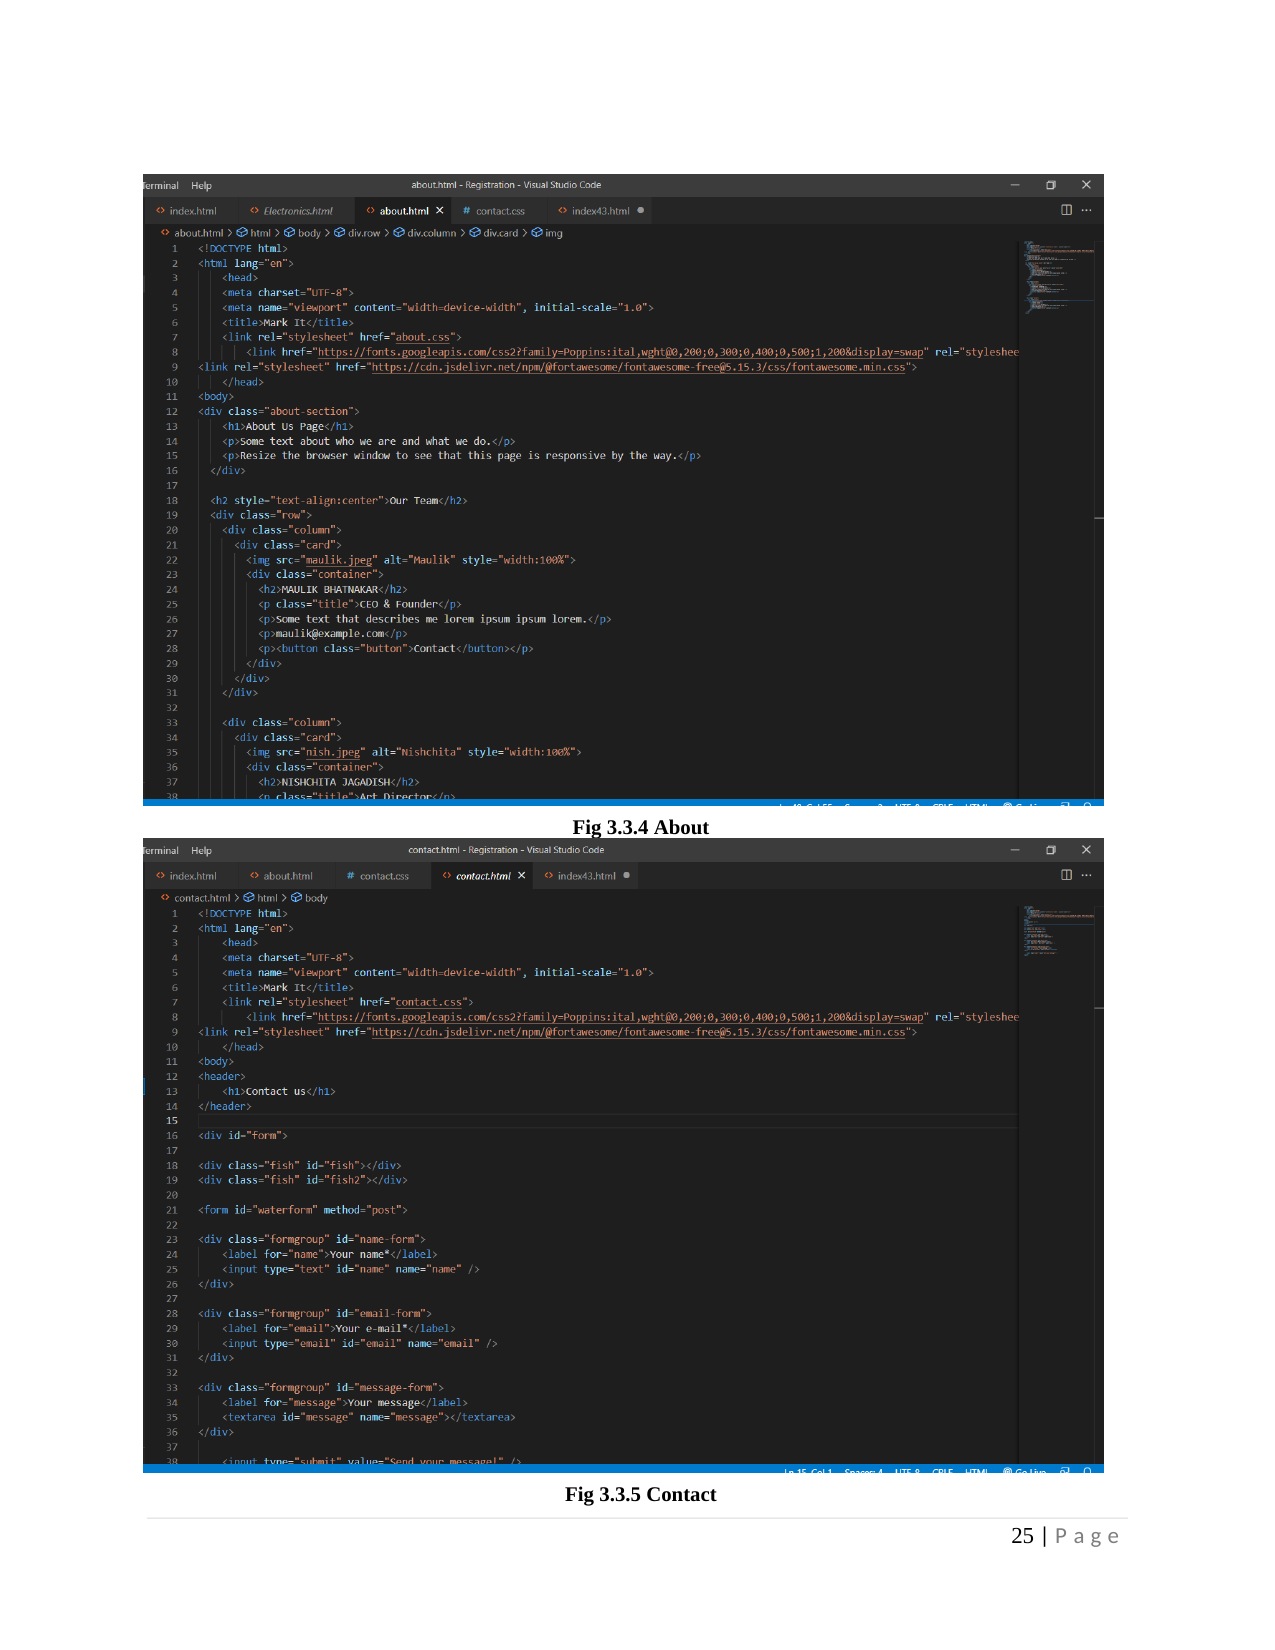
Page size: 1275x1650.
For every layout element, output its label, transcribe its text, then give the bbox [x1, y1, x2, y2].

picture [143, 174, 1104, 806]
text Fig 3.3.5 Contact [115, 1482, 1166, 1506]
text Fig 3.3.4 About [115, 815, 1166, 839]
picture [143, 838, 1104, 1473]
